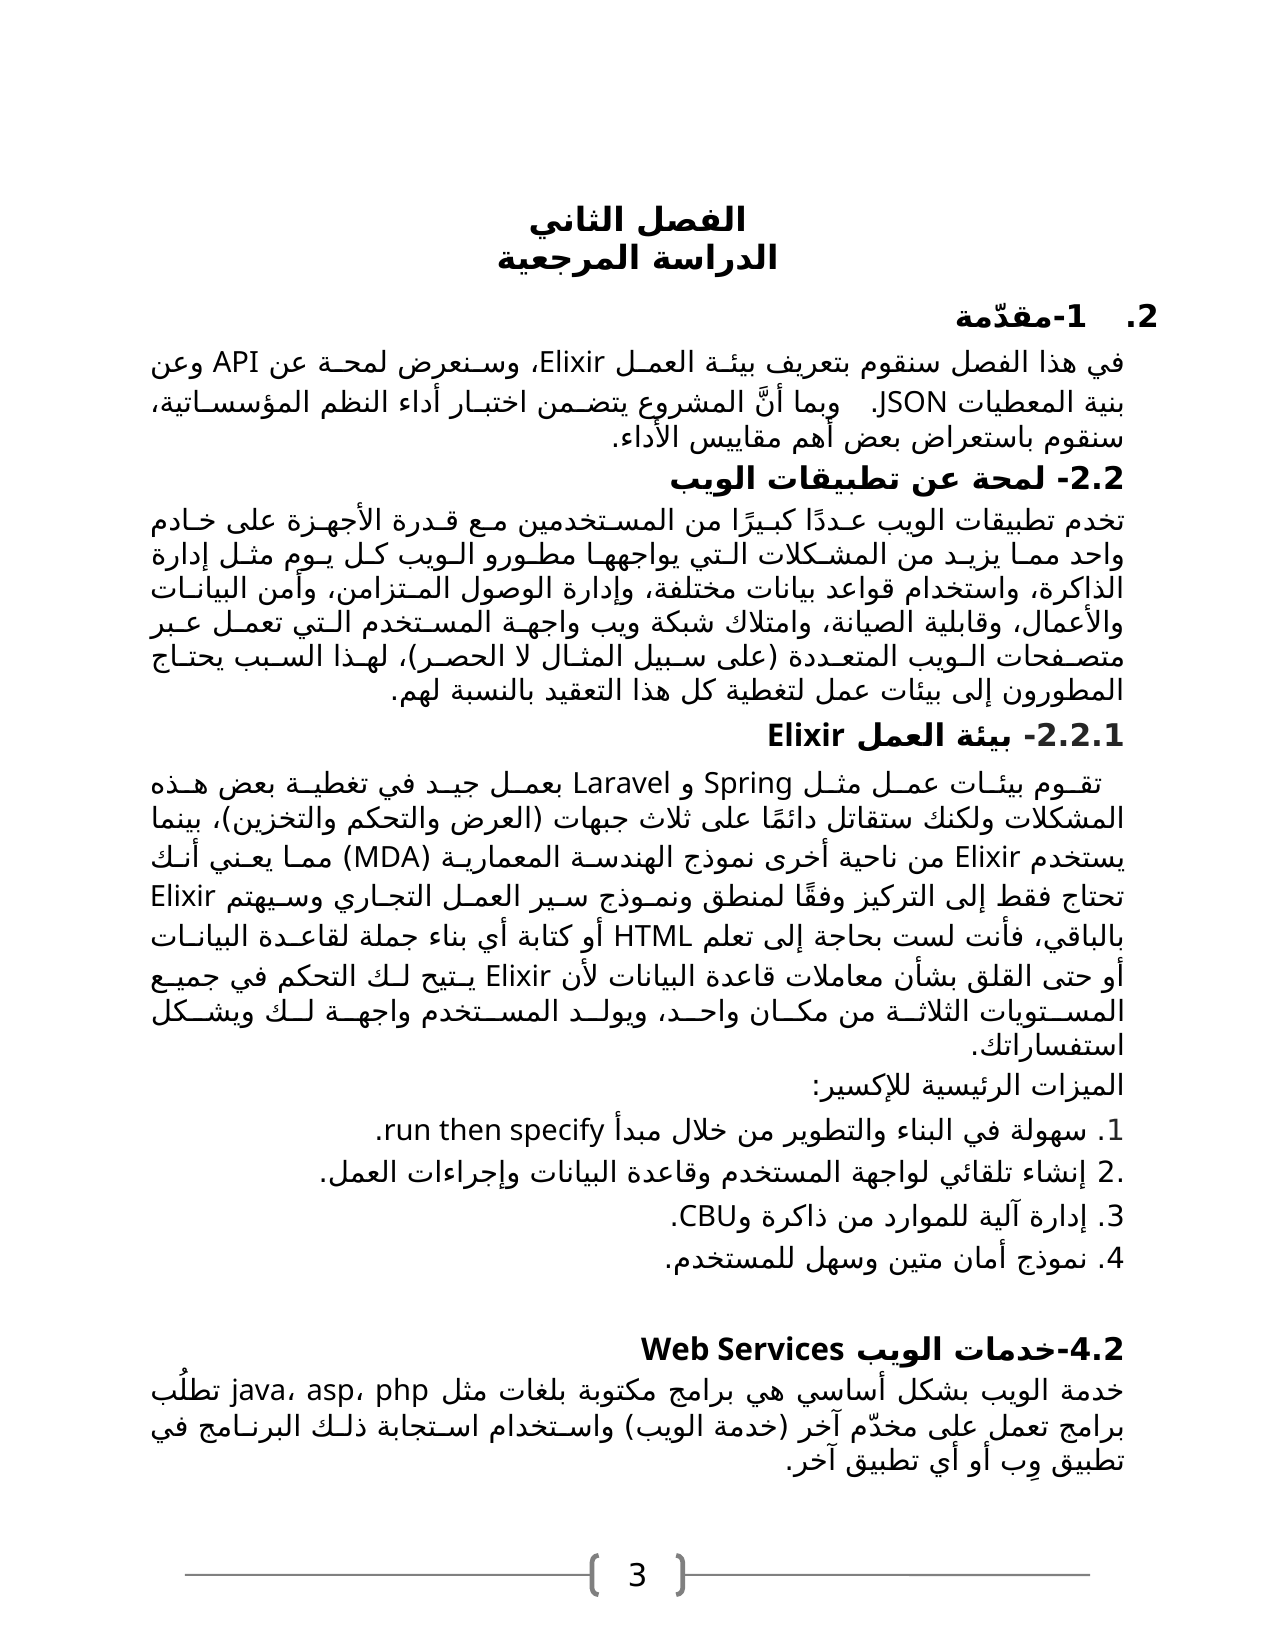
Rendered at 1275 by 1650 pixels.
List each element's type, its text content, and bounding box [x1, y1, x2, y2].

text الميزات الرئيسية للإكسير: [150, 1069, 1125, 1103]
subtitle 1-مقدّمة [150, 298, 1125, 335]
text تقوم بيئات عمل مثل Spring و Laravel بعمل جيد في تغطية بعض هذه المشكلات ولكنك ستقاتل دائمًا على ثلاث جبهات (العرض والتحكم والتخزين)، بينما يستخدم Elixir من ناحية أخرى نموذج الهندسة المعمارية (MDA) مما يعني أنك تحتاج فقط إلى التركيز وفقًا لمنطق ونموذج سير العمل التجاري وسيهتم Elixir بالباقي، فأنت لست بحاجة إلى تعلم HTML أو كتابة أي بناء جملة لقاعدة البيانات أو حتى القلق بشأن معاملات قاعدة البيانات لأن Elixir يتيح لك التحكم في جميع المستويات الثلاثة من مكان واحد، ويولد المستخدم واجهة لك ويشكل استفساراتك. [150, 762, 1125, 1062]
text .2 إنشاء تلقائي لواجهة المستخدم وقاعدة البيانات وإجراءات العمل. [150, 1155, 1125, 1189]
text في هذا الفصل سنقوم بتعريف بيئة العمل Elixir، وسنعرض لمحة عن API وعن بنية المعطيات JSON. وبما أنَّ المشروع يتضمن اختبار أداء النظم المؤسساتية، سنقوم باستعراض بعض أهم مقاييس الأداء. [150, 341, 1125, 454]
text 3. إدارة آلية للموارد من ذاكرة وCBU. [150, 1195, 1125, 1235]
text 2.2.1- بيئة العمل Elixir [150, 713, 1125, 756]
text تخدم تطبيقات الويب عددًا كبيرًا من المستخدمين مع قدرة الأجهزة على خادم واحد مما يزيد من المشكلات التي يواجهها مطورو الويب كل يوم مثل إدارة الذاكرة، واستخدام قواعد بيانات مختلفة، وإدارة الوصول المتزامن، وأمن البيانات والأعمال، وقابلية الصيانة، وامتلاك شبكة ويب واجهة المستخدم التي تعمل عبر متصفحات الويب المتعددة (على سبيل المثال لا الحصر)، لهذا السبب يحتاج المطورون إلى بيئات عمل لتغطية كل هذا التعقيد بالنسبة لهم. [150, 503, 1125, 707]
text 4. نموذج أمان متين وسهل للمستخدم. [150, 1241, 1125, 1275]
text خدمة الويب بشكل أساسي هي برامج مكتوبة بلغات مثل java، asp، php تطلُب برامج تعمل على مخدّم آخر (خدمة الويب) واستخدام استجابة ذلك البرنامج في تطبيق وِب أو أي تطبيق آخر. [150, 1369, 1125, 1477]
subtitle 4.2-خدمات الويب Web Services [150, 1327, 1125, 1369]
text 2.2- لمحة عن تطبيقات الويب [150, 461, 1125, 497]
subtitle الفصل الثاني الدراسة المرجعية [150, 200, 1125, 278]
text 1. سهولة في البناء والتطوير من خلال مبدأ run then specify. [150, 1109, 1125, 1149]
